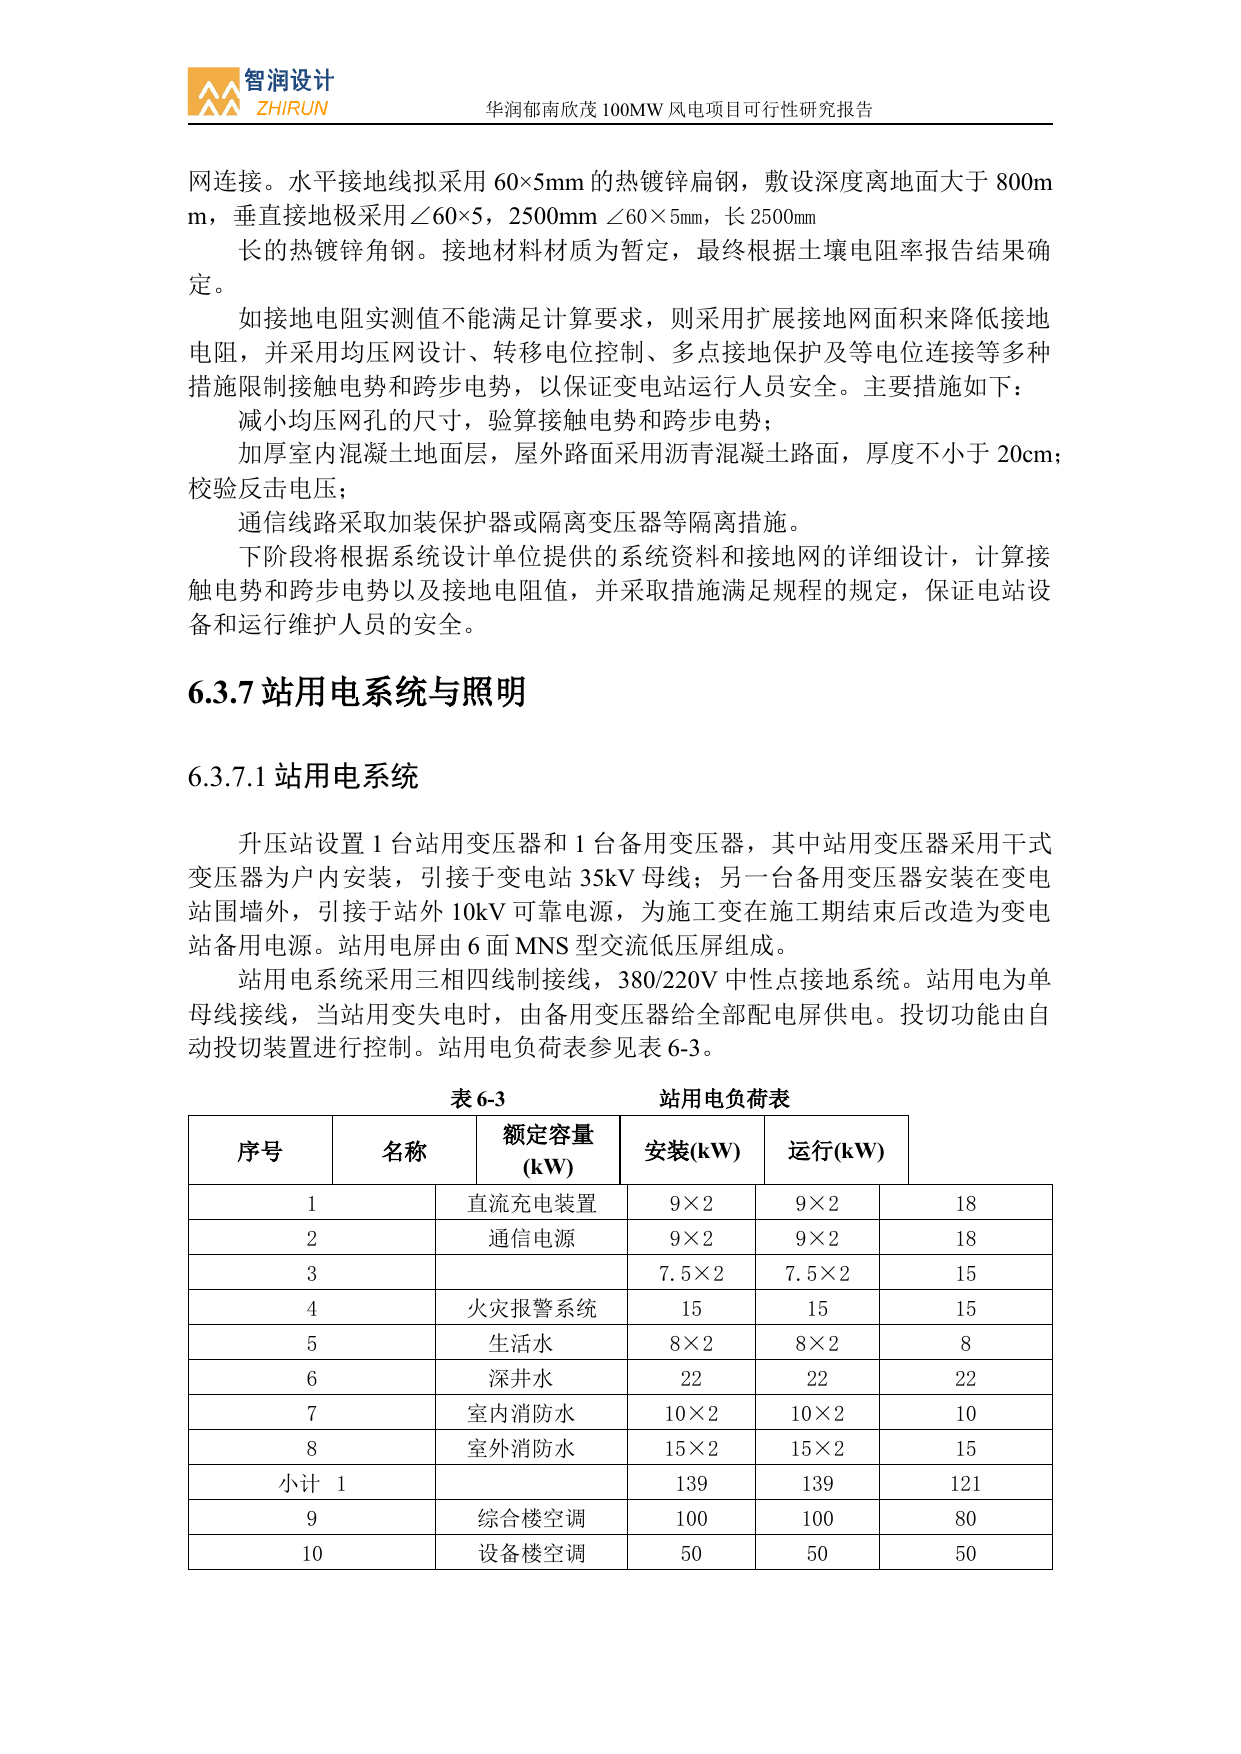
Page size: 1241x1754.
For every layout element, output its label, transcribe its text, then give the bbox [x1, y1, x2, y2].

table_cell 15×2 [628, 1430, 755, 1464]
text 如接地电阻实测值不能满足计算要求，则采用扩展接地网面积来降低接地电阻，并采用均压网设计、转移电位控制、多点接地保护及等电位连接等多种措施限制接触电势和跨步电势，以保证变电站运行人员安全。主要措施如下： [187, 300, 1053, 402]
table_cell 139 [628, 1465, 755, 1499]
text 通信线路采取加装保护器或隔离变压器等隔离措施。 [187, 503, 1053, 537]
table_cell 18 [880, 1220, 1052, 1254]
table_cell 10 [880, 1395, 1052, 1429]
table_cell 1 [189, 1185, 435, 1219]
table_cell 深井水泵 [436, 1360, 627, 1394]
table_cell 7 [189, 1395, 435, 1429]
text 6.3.7站用电系统与照明 [187, 656, 1053, 724]
table_cell 7.5×2 [628, 1255, 755, 1289]
table_cell 8 [880, 1325, 1052, 1359]
table_header 额定容量(kW) [477, 1116, 619, 1184]
table_cell 22 [628, 1360, 755, 1394]
table_cell 5 [189, 1325, 435, 1359]
table_cell 10×2 [756, 1395, 879, 1429]
table_header 运行(kW) [765, 1116, 908, 1184]
table_cell 小计P1 [189, 1465, 435, 1499]
text 下阶段将根据系统设计单位提供的系统资料和接地网的详细设计，计算接触电势和跨步电势以及接地电阻值，并采取措施满足规程的规定，保证电站设备和运行维护人员的安全。 [187, 537, 1053, 639]
table_cell 6 [189, 1360, 435, 1394]
picture [187, 65, 335, 117]
table_cell 综合楼空调 [436, 1500, 627, 1534]
table_cell 8×2 [628, 1325, 755, 1359]
table_header 安装(kW) [621, 1116, 764, 1184]
table_cell 18 [880, 1185, 1052, 1219]
table_cell 15 [880, 1255, 1052, 1289]
text 升压站设置1台站用变压器和1台备用变压器，其中站用变压器采用干式变压器为户内安装，引接于变电站35kV母线；另一台备用变压器安装在变电站围墙外，引接于站外10kV可靠电源，为施工变在施工期结束后改造为变电站备用电源。站用电屏由6面MNS型交流低压屏组成。 [187, 826, 1053, 962]
table_cell 15 [880, 1430, 1052, 1464]
table_cell 设备楼空调 [436, 1535, 627, 1569]
table_cell 火灾报警系统 [436, 1290, 627, 1324]
table_cell 9×2 [756, 1185, 879, 1219]
table_cell 2 [189, 1220, 435, 1254]
table_cell 15 [880, 1290, 1052, 1324]
text 长的热镀锌角钢。接地材料材质为暂定，最终根据土壤电阻率报告结果确定。 [187, 232, 1053, 300]
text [187, 164, 1053, 232]
table_cell 15 [628, 1290, 755, 1324]
table_cell UPS [436, 1255, 627, 1289]
table_cell 50 [628, 1535, 755, 1569]
table_cell 9×2 [756, 1220, 879, 1254]
table_cell 9 [189, 1500, 435, 1534]
table_cell 通信电源 [436, 1220, 627, 1254]
table_cell - [436, 1465, 627, 1499]
table_cell 50 [756, 1535, 879, 1569]
table_cell 80 [880, 1500, 1052, 1534]
table_cell 121 [880, 1465, 1052, 1499]
table_cell 8×2 [756, 1325, 879, 1359]
table_cell 10 [189, 1535, 435, 1569]
table_cell 9×2 [628, 1220, 755, 1254]
text 减小均压网孔的尺寸，验算接触电势和跨步电势； [187, 402, 1053, 436]
text 6.3.7.1站用电系统 [187, 741, 1053, 809]
table_cell 15 [756, 1290, 879, 1324]
table_cell 生活水泵 [436, 1325, 627, 1359]
table_cell 50 [880, 1535, 1052, 1569]
table_cell 100 [628, 1500, 755, 1534]
table_cell 3 [189, 1255, 435, 1289]
text 表6-3 站用电负荷表 [187, 1081, 1053, 1115]
table_header 名称 [333, 1116, 476, 1184]
table_cell 139 [756, 1465, 879, 1499]
table_cell 10×2 [628, 1395, 755, 1429]
table_cell 直流充电装置 [436, 1185, 627, 1219]
table_header 序号 [189, 1116, 332, 1184]
table_cell 7.5×2 [756, 1255, 879, 1289]
text 加厚室内混凝土地面层，屋外路面采用沥青混凝土路面，厚度不小于；校验反击电压； [187, 436, 1053, 503]
table_cell 9×2 [628, 1185, 755, 1219]
table_cell 22 [880, 1360, 1052, 1394]
table_cell 22 [756, 1360, 879, 1394]
table_cell 100 [756, 1500, 879, 1534]
text 站用电系统采用三相四线制接线，380/220V中性点接地系统。站用电为单母线接线，当站用变失电时，由备用变压器给全部配电屏供电。投切功能由自动投切装置进行控制。站用电负荷表参见表6-3。 [187, 962, 1053, 1064]
table_cell 4 [189, 1290, 435, 1324]
table_cell 室外消防水泵 [436, 1430, 627, 1464]
table_cell 15×2 [756, 1430, 879, 1464]
table_cell 室内消防水泵 [436, 1395, 627, 1429]
table_cell 8 [189, 1430, 435, 1464]
